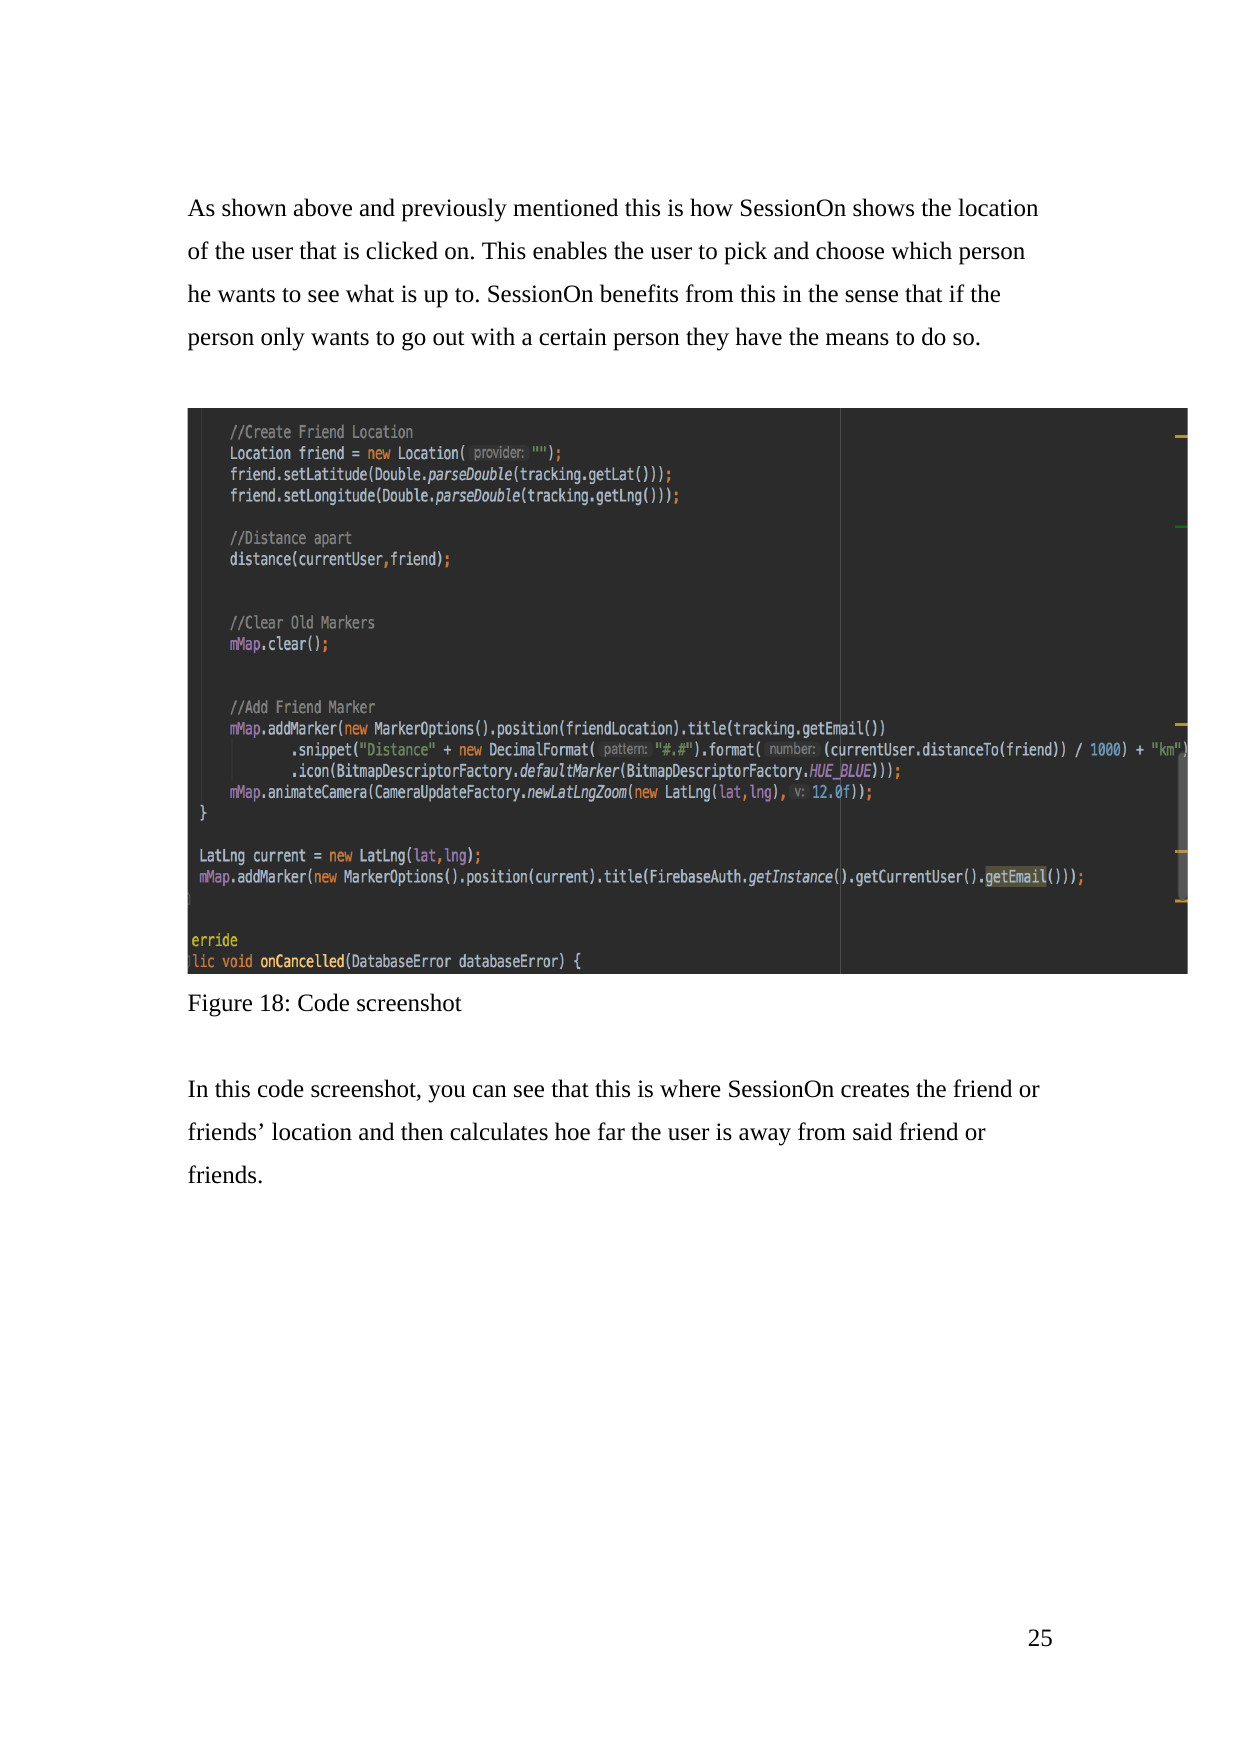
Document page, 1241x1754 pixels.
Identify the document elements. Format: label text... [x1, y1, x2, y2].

text Figure 18: Code screenshot [187, 988, 1053, 1016]
text In this code screenshot, you can see that this is where SessionOn creates the friend or friends’ location and then calculates hoe far the user is away from said friend or friends. [187, 1074, 1053, 1189]
picture [187, 408, 1188, 974]
text As shown above and previously mentioned this is how SessionOn shows the location of the user that is clicked on. This enables the user to pick and choose which person he wants to see what is up to. SessionOn benefits from this in the sense that if the person only wants to go out with a certain person they have the means to do so. [187, 193, 1053, 351]
